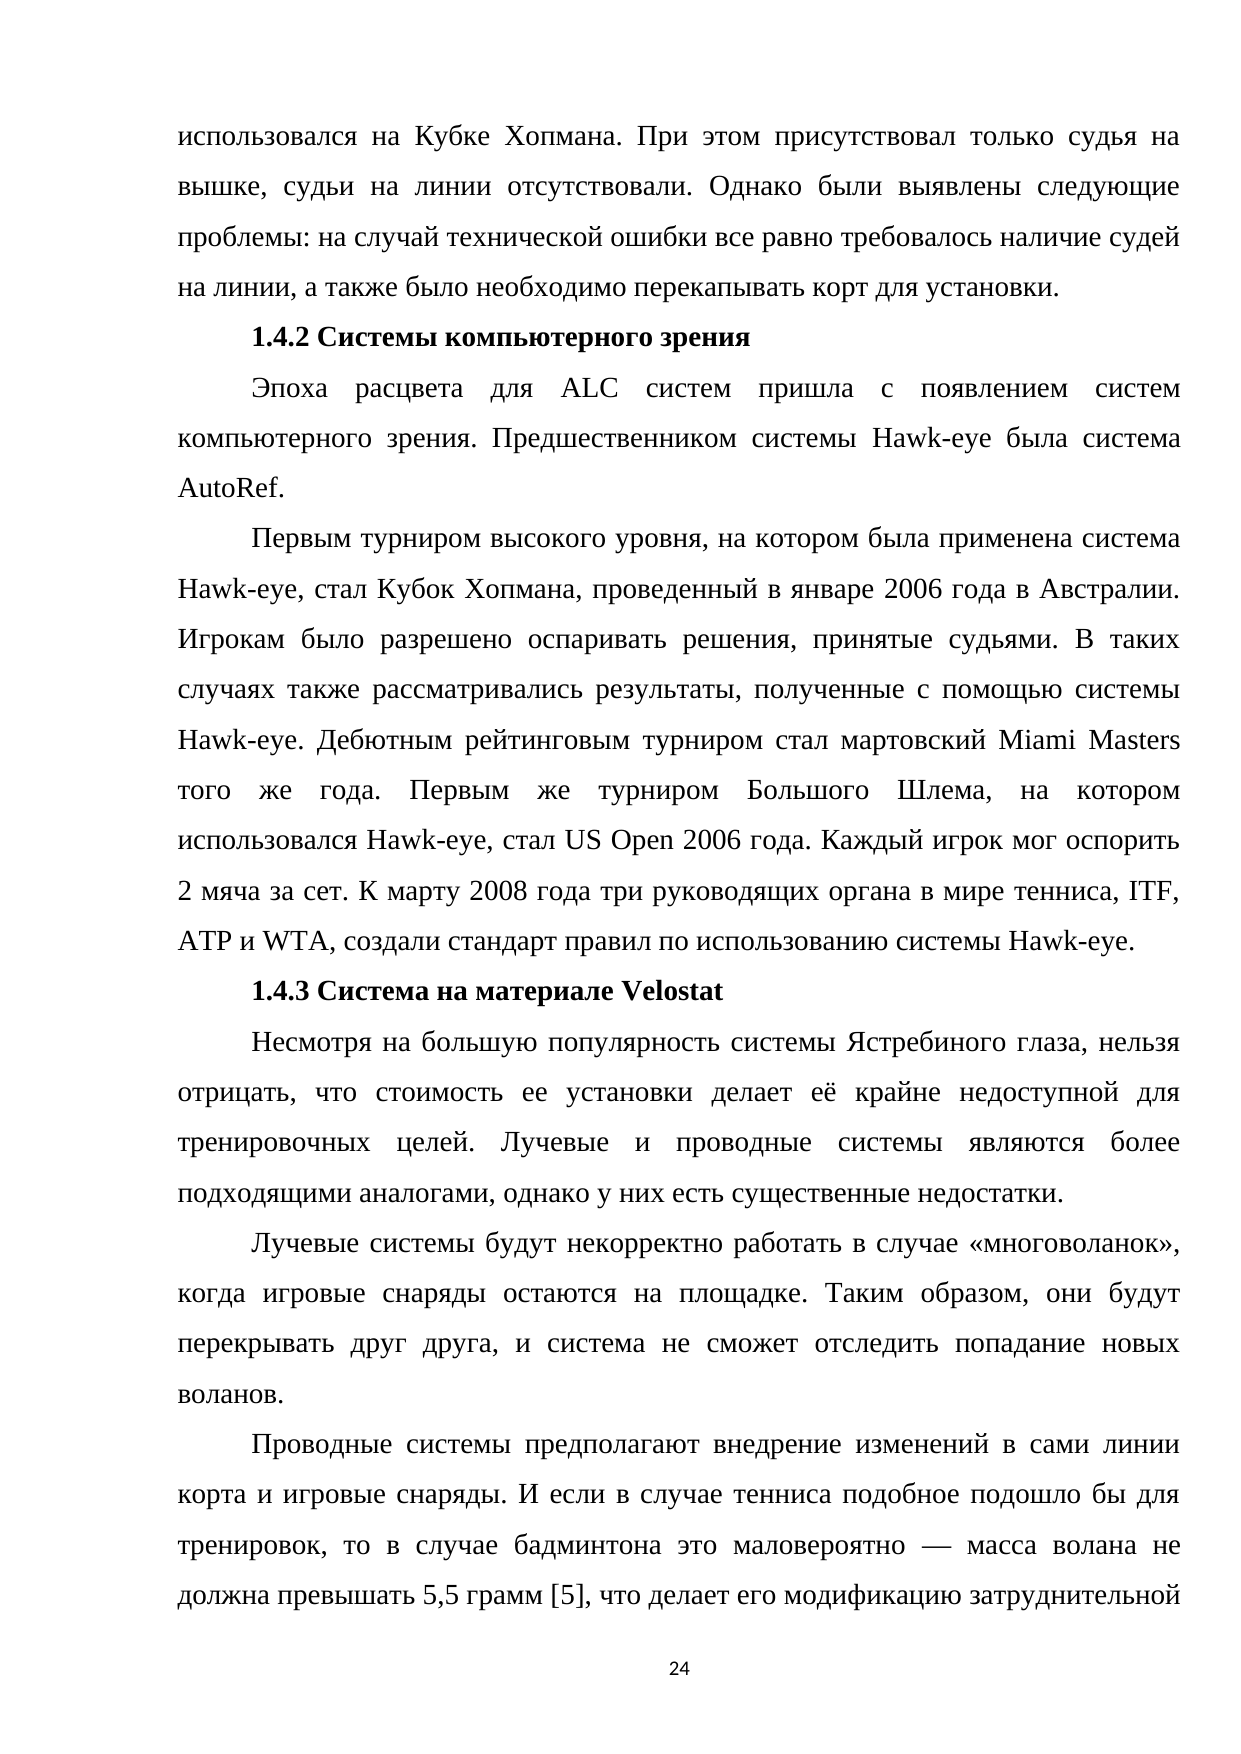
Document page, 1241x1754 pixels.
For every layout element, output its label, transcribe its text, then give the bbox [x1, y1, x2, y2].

text 1.4.3 Система на материале Velostat [177, 973, 1181, 1007]
text 1.4.2 Системы компьютерного зрения [177, 319, 1181, 353]
text Лучевые системы будут некорректно работать в случае «многоволанок», когда игровые снаряды остаются на площадке. Таким образом, они будут перекрывать друг друга, и система не сможет отследить попадание новых воланов. [177, 1225, 1181, 1409]
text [177, 1426, 1181, 1611]
text Несмотря на большую популярность системы Ястребиного глаза, нельзя отрицать, что стоимость ее установки делает её крайне недоступной для тренировочных целей. Лучевые и проводные системы являются более подходящими аналогами, однако у них есть существенные недостатки. [177, 1024, 1181, 1208]
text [177, 118, 1181, 303]
text Эпоха расцвета для ALC систем пришла с появлением систем компьютерного зрения. Предшественником системы Hawk-eye была система AutoRef. [177, 370, 1181, 504]
text Первым турниром высокого уровня, на котором была применена система Hawk-eye, стал Кубок Хопмана, проведенный в январе 2006 года в Австралии. Игрокам было разрешено оспаривать решения, принятые судьями. В таких случаях также рассматривались результаты, полученные с помощью системы Hawk-eye. Дебютным рейтинговым турниром стал мартовский Miami Masters того же года. Первым же турниром Большого Шлема, на котором использовался Hawk-eye, стал US Open 2006 года. Каждый игрок мог оспорить 2 мяча за сет. К марту 2008 года три руководящих органа в мире тенниса, ITF, ATP и WTA, создали стандарт правил по использованию системы Hawk-eye. [177, 521, 1181, 957]
